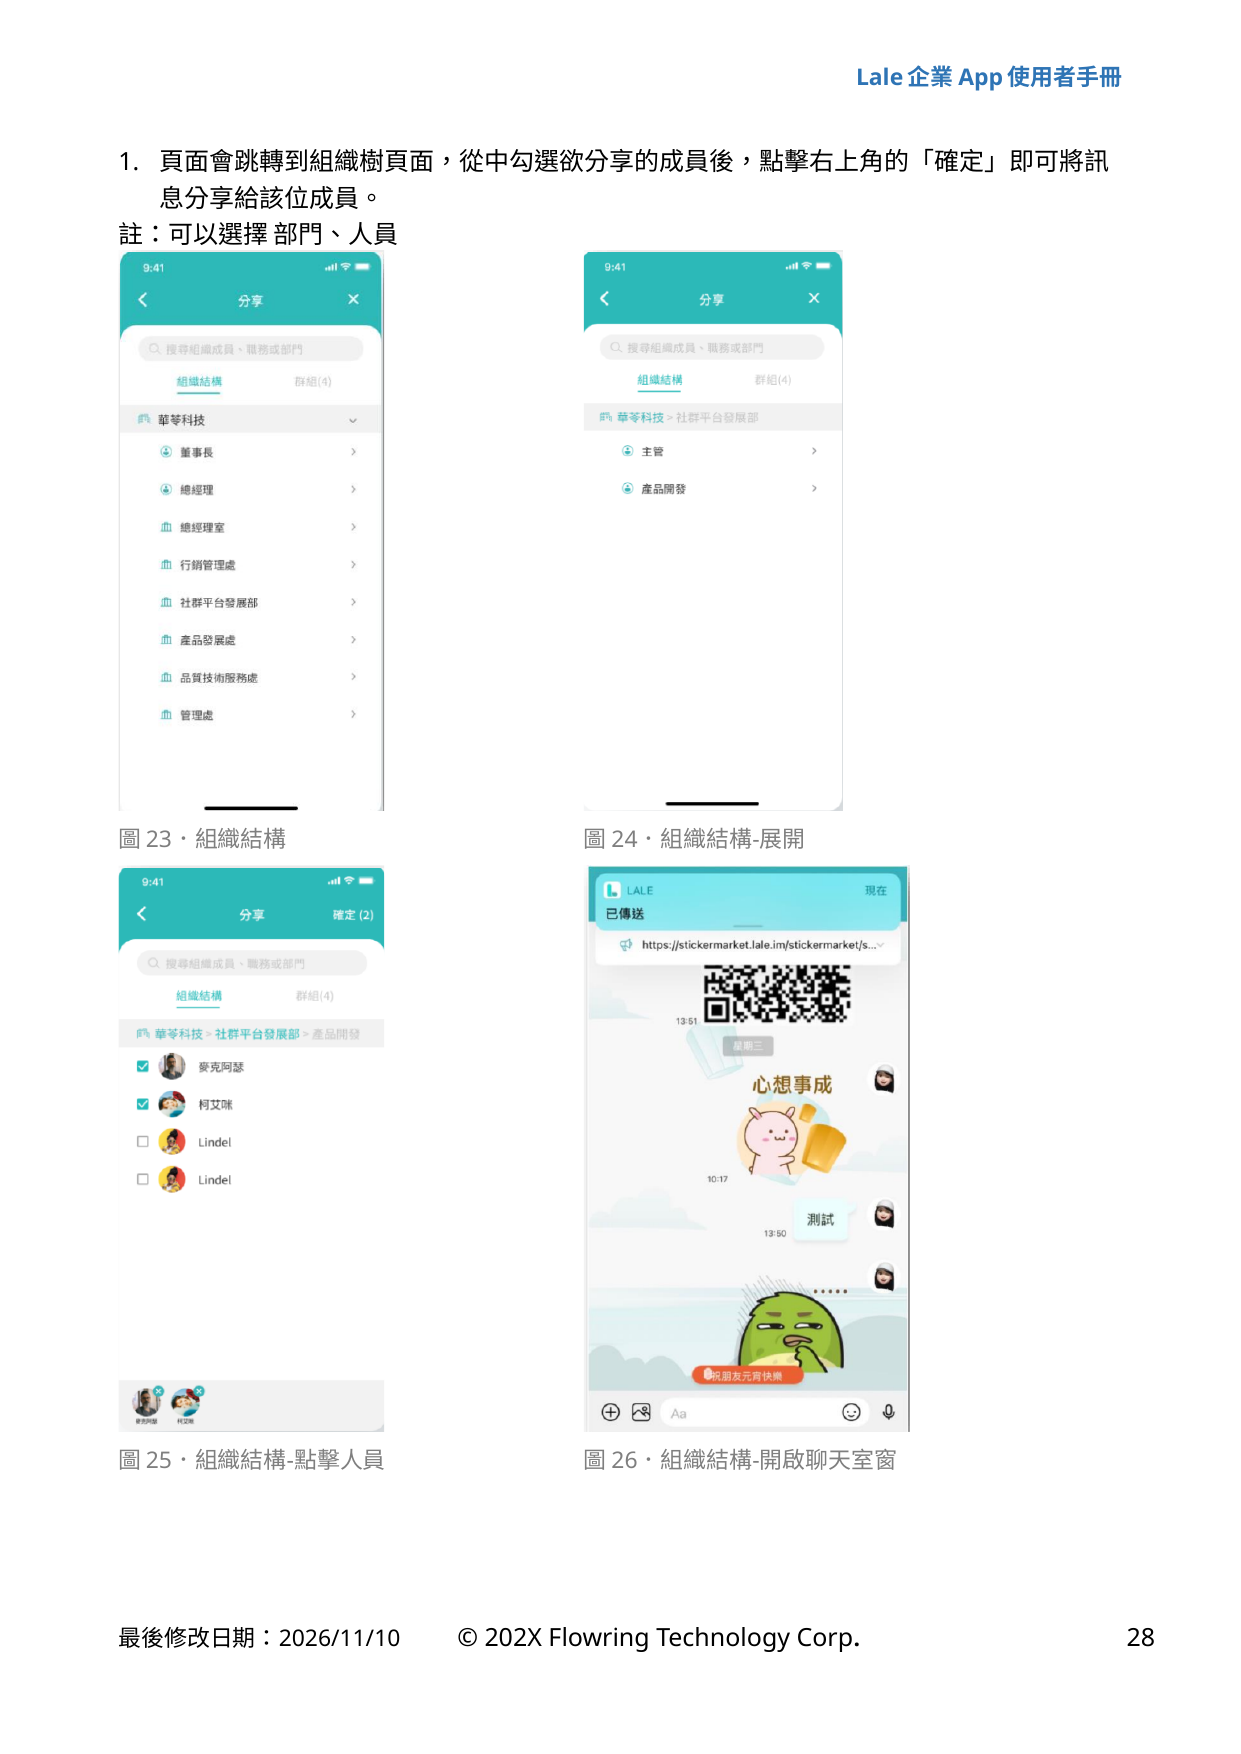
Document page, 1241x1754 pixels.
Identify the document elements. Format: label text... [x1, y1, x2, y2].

picture [583, 865, 910, 1432]
table_header 圖24．組織結構-展開 [584, 251, 1122, 865]
table_cell 圖25．組織結構-點擊人員 [118, 865, 584, 1486]
table_header 圖23．組織結構 [118, 251, 584, 865]
table_cell 圖26．組織結構-開啟聊天室窗 [584, 865, 1122, 1486]
picture [118, 250, 385, 811]
picture [583, 250, 843, 811]
picture [118, 865, 385, 1432]
text 註：可以選擇 部門、人員 [118, 214, 1122, 251]
list 頁面會跳轉到組織樹頁面，從中勾選欲分享的成員後，點擊右上角的「確定」即可將訊 息分享給該位成員。 [118, 142, 1122, 214]
